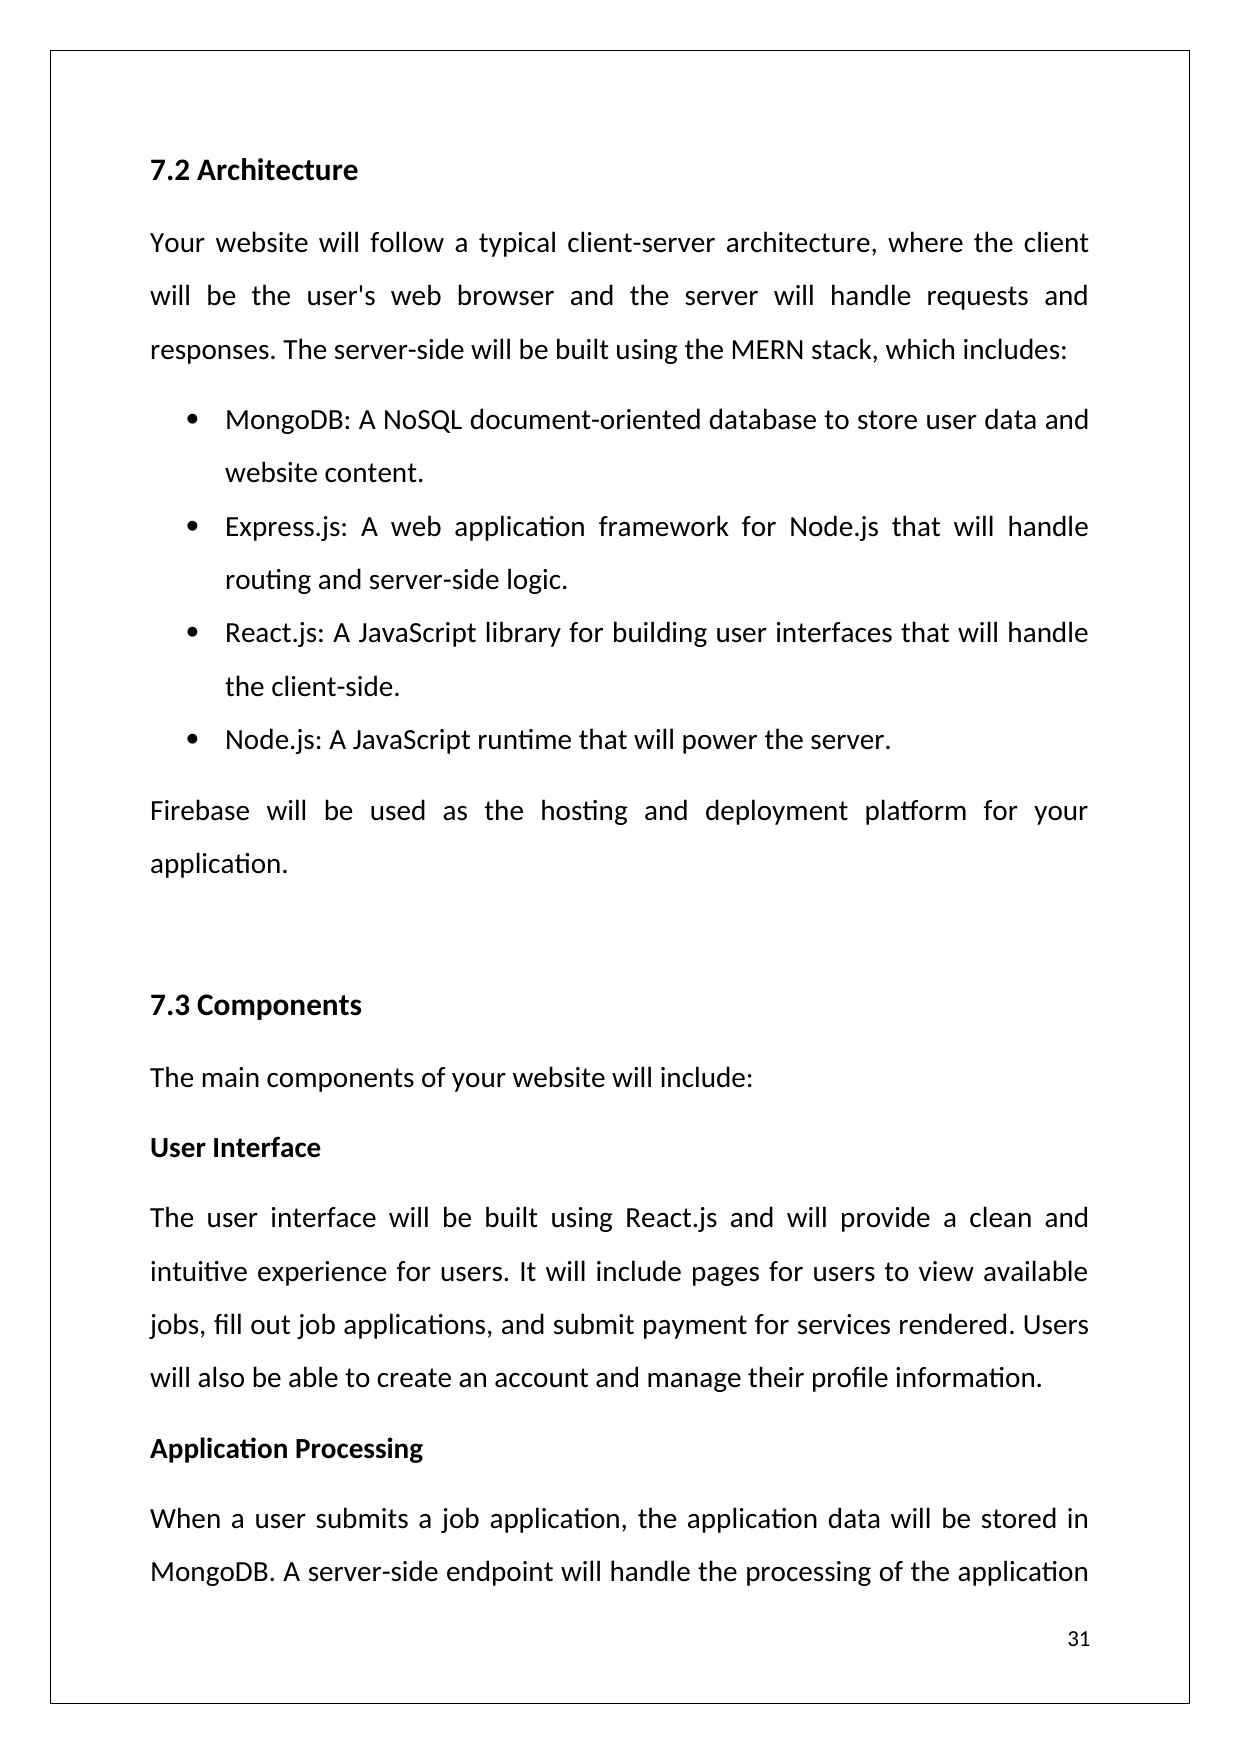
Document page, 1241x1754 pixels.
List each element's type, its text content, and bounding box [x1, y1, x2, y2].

list Express.js: A web application framework for Node.js that will handle routing and server-side logic. [187, 508, 1090, 597]
text Your website will follow a typical client-server architecture, where the client will be the user's web browser and the server will handle requests and responses. The server-side will be built using the MERN stack, which includes: [150, 224, 1090, 366]
text Firebase will be used as the hosting and deployment platform for your application. [150, 792, 1090, 881]
text Application Processing [150, 1430, 1090, 1465]
list MongoDB: A NoSQL document-oriented database to store user data and website content. [187, 401, 1090, 490]
text User Interface [150, 1129, 1090, 1165]
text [150, 1500, 1090, 1589]
text 7.2 Architecture [150, 150, 1090, 188]
text 7.3 Components [150, 985, 1090, 1023]
text The main components of your website will include: [150, 1059, 1090, 1095]
text The user interface will be built using React.js and will provide a clean and intuitive experience for users. It will include pages for users to view available jobs, fill out job applications, and submit payment for services rendered. Users will also be able to create an account and manage their profile information. [150, 1199, 1090, 1395]
list Node.js: A JavaScript runtime that will power the server. [187, 721, 1090, 757]
list React.js: A JavaScript library for building user interfaces that will handle the client-side. [187, 614, 1090, 704]
